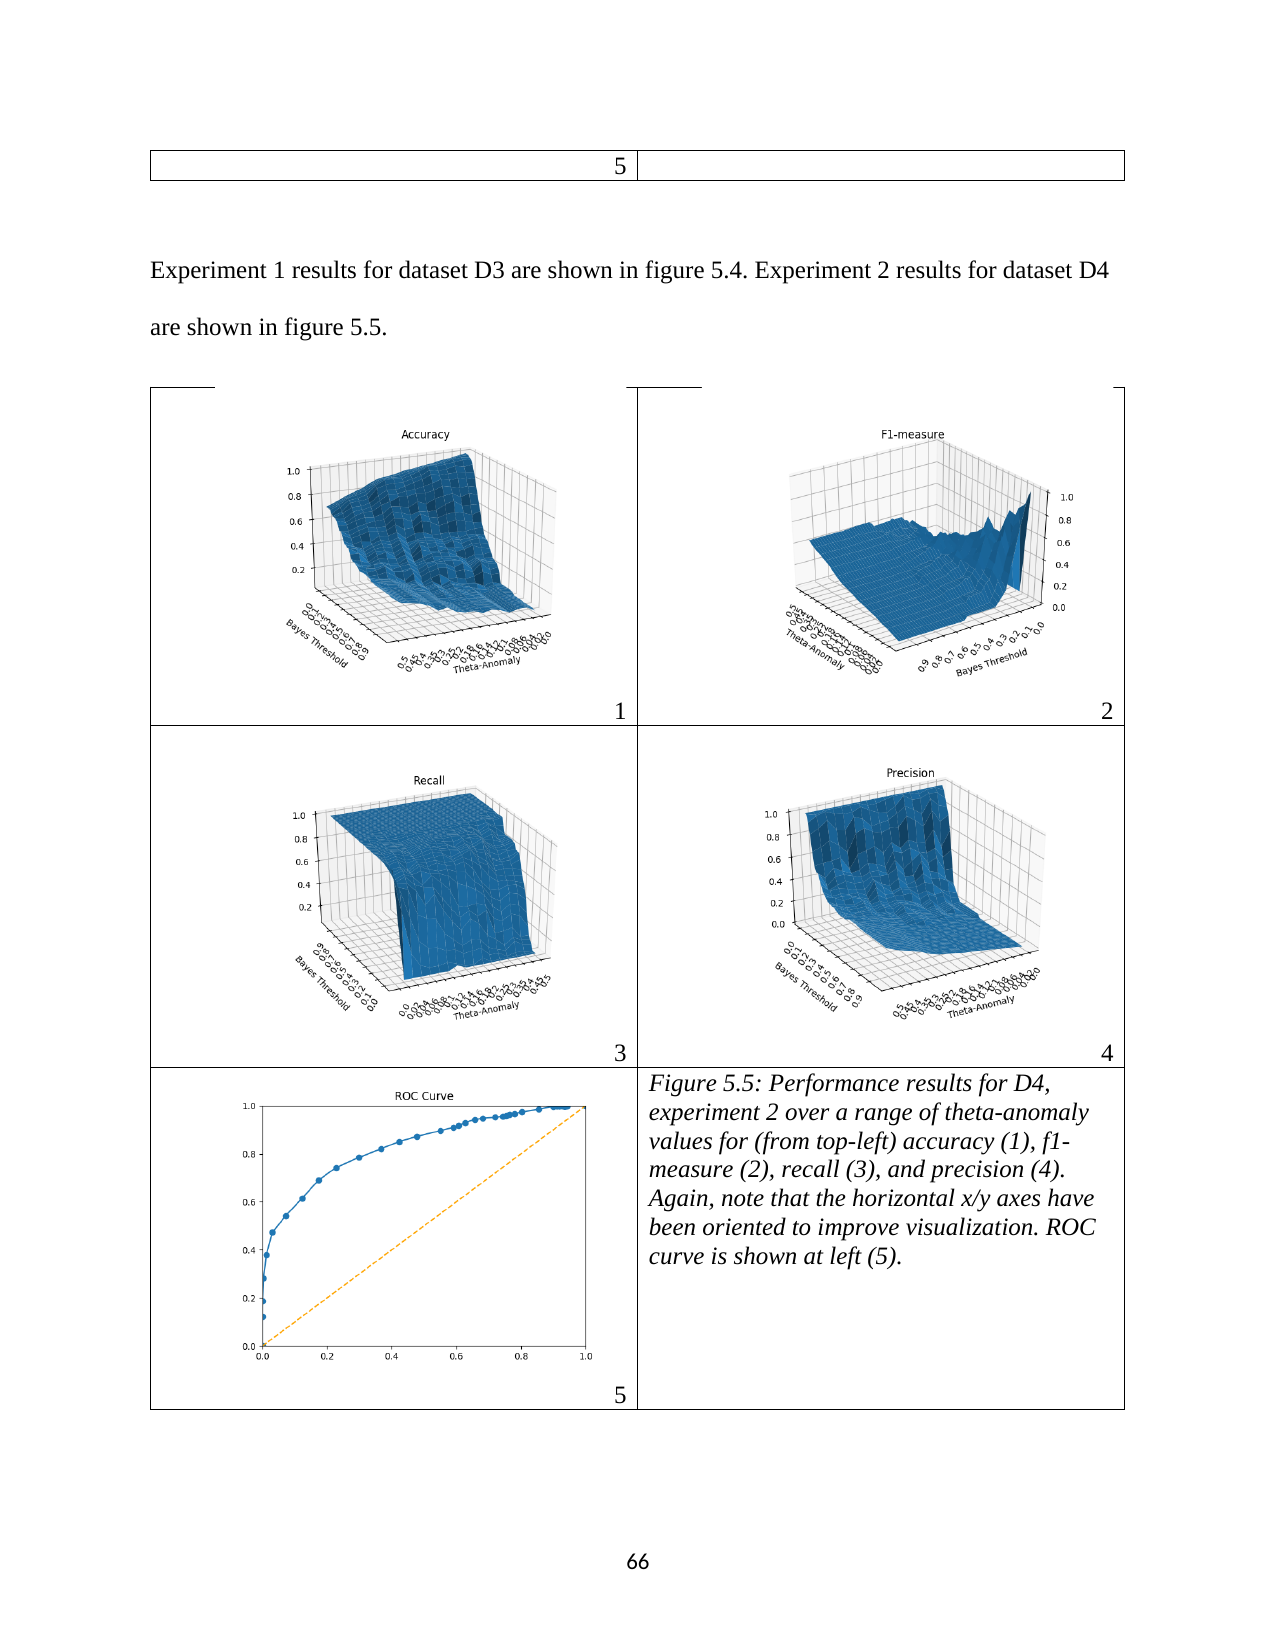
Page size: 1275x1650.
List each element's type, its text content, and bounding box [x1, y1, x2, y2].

picture [210, 1068, 627, 1380]
table_cell 5 [151, 1068, 637, 1408]
picture [215, 387, 627, 697]
table_header 1 [151, 388, 637, 725]
picture [701, 387, 1114, 697]
table_cell 3 [151, 726, 637, 1067]
text Experiment 1 results for dataset D3 are shown in figure 5.4. Experiment 2 results for dataset D4 are shown in figure 5.5. [150, 255, 1125, 341]
picture [221, 734, 627, 1039]
table_cell Figure 5.5: Performance results for D4, experiment 2 over a range of theta-anomaly values for (from top-left) accuracy (1), f1-measure (2), recall (3), and precision (4). Again, note that the horizontal x/y axes have been oriented to improve visualization. ROC curve is shown at left (5). [638, 1068, 1124, 1408]
table_cell 5 [151, 151, 637, 180]
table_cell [638, 151, 1124, 180]
table_header 2 [638, 388, 1124, 725]
table_cell 4 [638, 726, 1124, 1067]
picture [696, 726, 1114, 1039]
